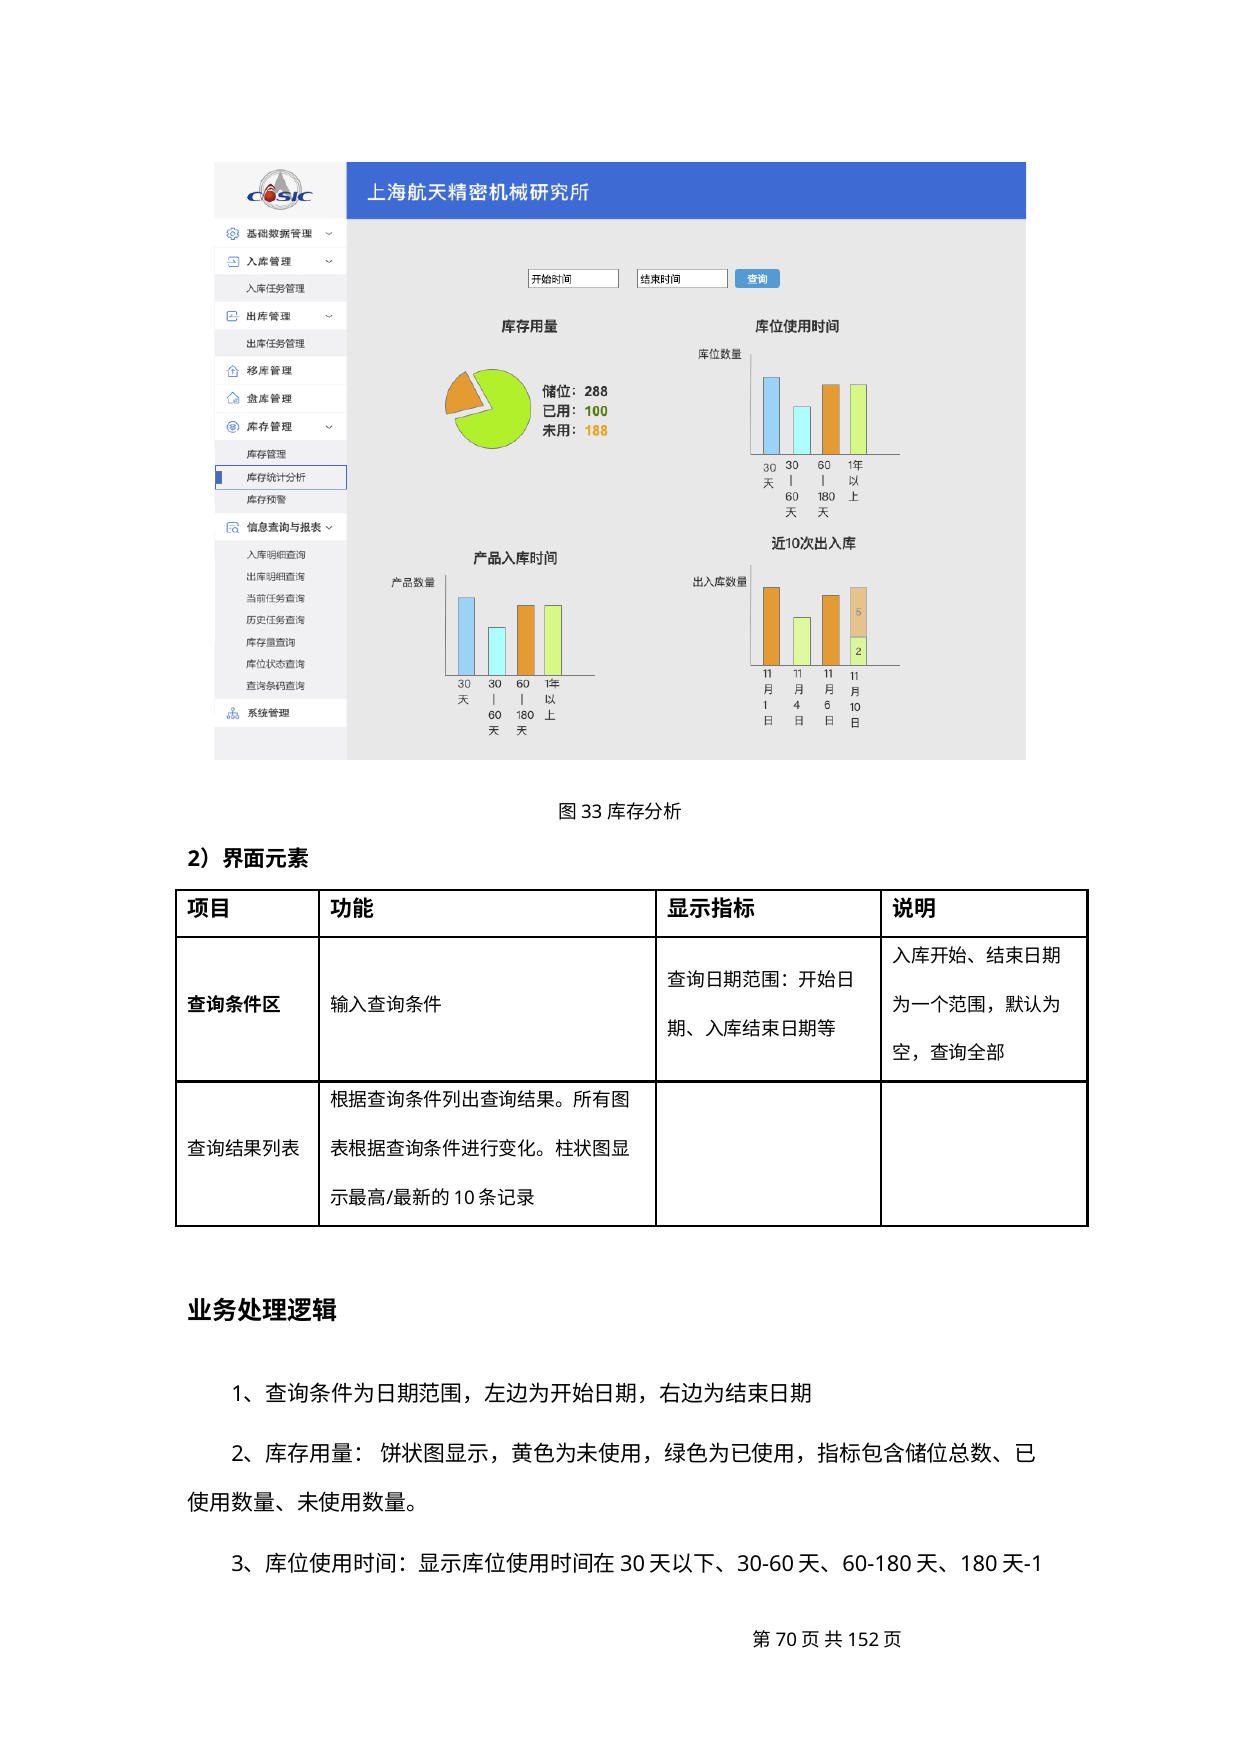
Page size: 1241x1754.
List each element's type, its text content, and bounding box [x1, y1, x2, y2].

table_header 项目 [177, 891, 318, 936]
picture [214, 162, 1027, 760]
table_cell 入库开始、结束日期为一个范围，默认为空，查询全部 [882, 938, 1086, 1080]
subtitle 业务处理逻辑 [187, 1276, 1053, 1341]
text 2）界面元素 [187, 840, 1053, 873]
table_cell [657, 1083, 880, 1225]
table_header 说明 [882, 891, 1086, 936]
list 库存用量： 饼状图显示，黄色为未使用，绿色为已使用，指标包含储位总数、已使用数量、未使用数量。 [187, 1436, 1053, 1517]
table_cell 查询结果列表 [177, 1083, 318, 1225]
list 查询条件为日期范围，左边为开始日期，右边为结束日期 [187, 1375, 1053, 1408]
table_cell 根据查询条件列出查询结果。所有图表根据查询条件进行变化。柱状图显示最高/最新的10条记录 [320, 1083, 655, 1225]
table_cell [882, 1083, 1086, 1225]
table_header 显示指标 [657, 891, 880, 936]
text 图33 库存分析 [187, 794, 1053, 827]
table_cell 查询条件区 [177, 938, 318, 1080]
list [187, 1546, 1053, 1578]
table_cell 输入查询条件 [320, 938, 655, 1080]
table_header 功能 [320, 891, 655, 936]
table_cell 查询日期范围：开始日期、入库结束日期等 [657, 938, 880, 1080]
